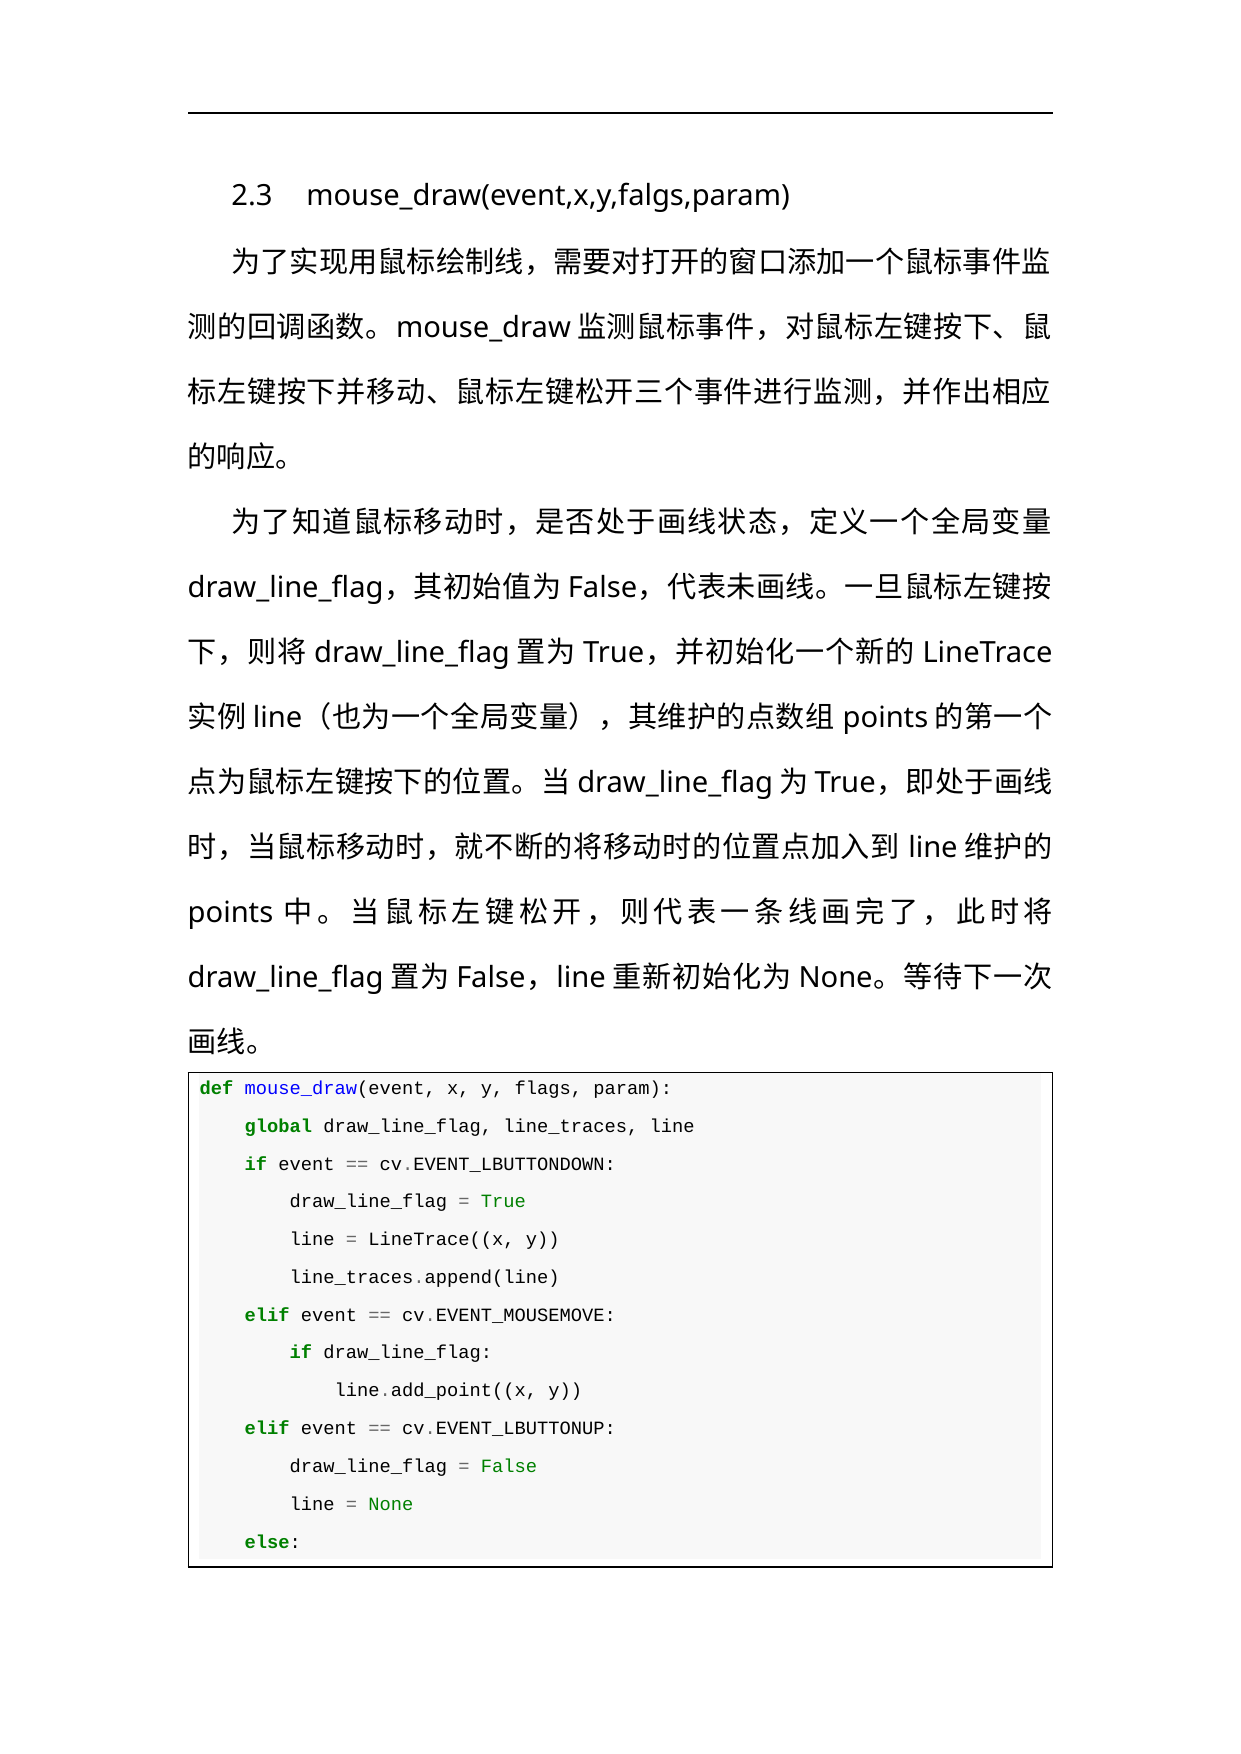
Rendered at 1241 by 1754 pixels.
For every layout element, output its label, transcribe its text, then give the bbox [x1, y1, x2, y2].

list mouse_draw(event,x,y,falgs,param) [231, 162, 1053, 227]
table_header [189, 1073, 1052, 1566]
text 为了实现用鼠标绘制线，需要对打开的窗口添加一个鼠标事件监测的回调函数。mouse_draw监测鼠标事件，对鼠标左键按下、鼠标左键按下并移动、鼠标左键松开三个事件进行监测，并作出相应的响应。 [187, 227, 1053, 487]
text 为了知道鼠标移动时，是否处于画线状态，定义一个全局变量draw_line_flag，其初始值为False，代表未画线。一旦鼠标左键按下，则将draw_line_flag置为True，并初始化一个新的LineTrace实例line（也为一个全局变量），其维护的点数组points的第一个点为鼠标左键按下的位置。当draw_line_flag为True，即处于画线时，当鼠标移动时，就不断的将移动时的位置点加入到line维护的points中。当鼠标左键松开，则代表一条线画完了，此时将draw_line_flag置为False，line重新初始化为None。等待下一次画线。 [187, 487, 1053, 1072]
